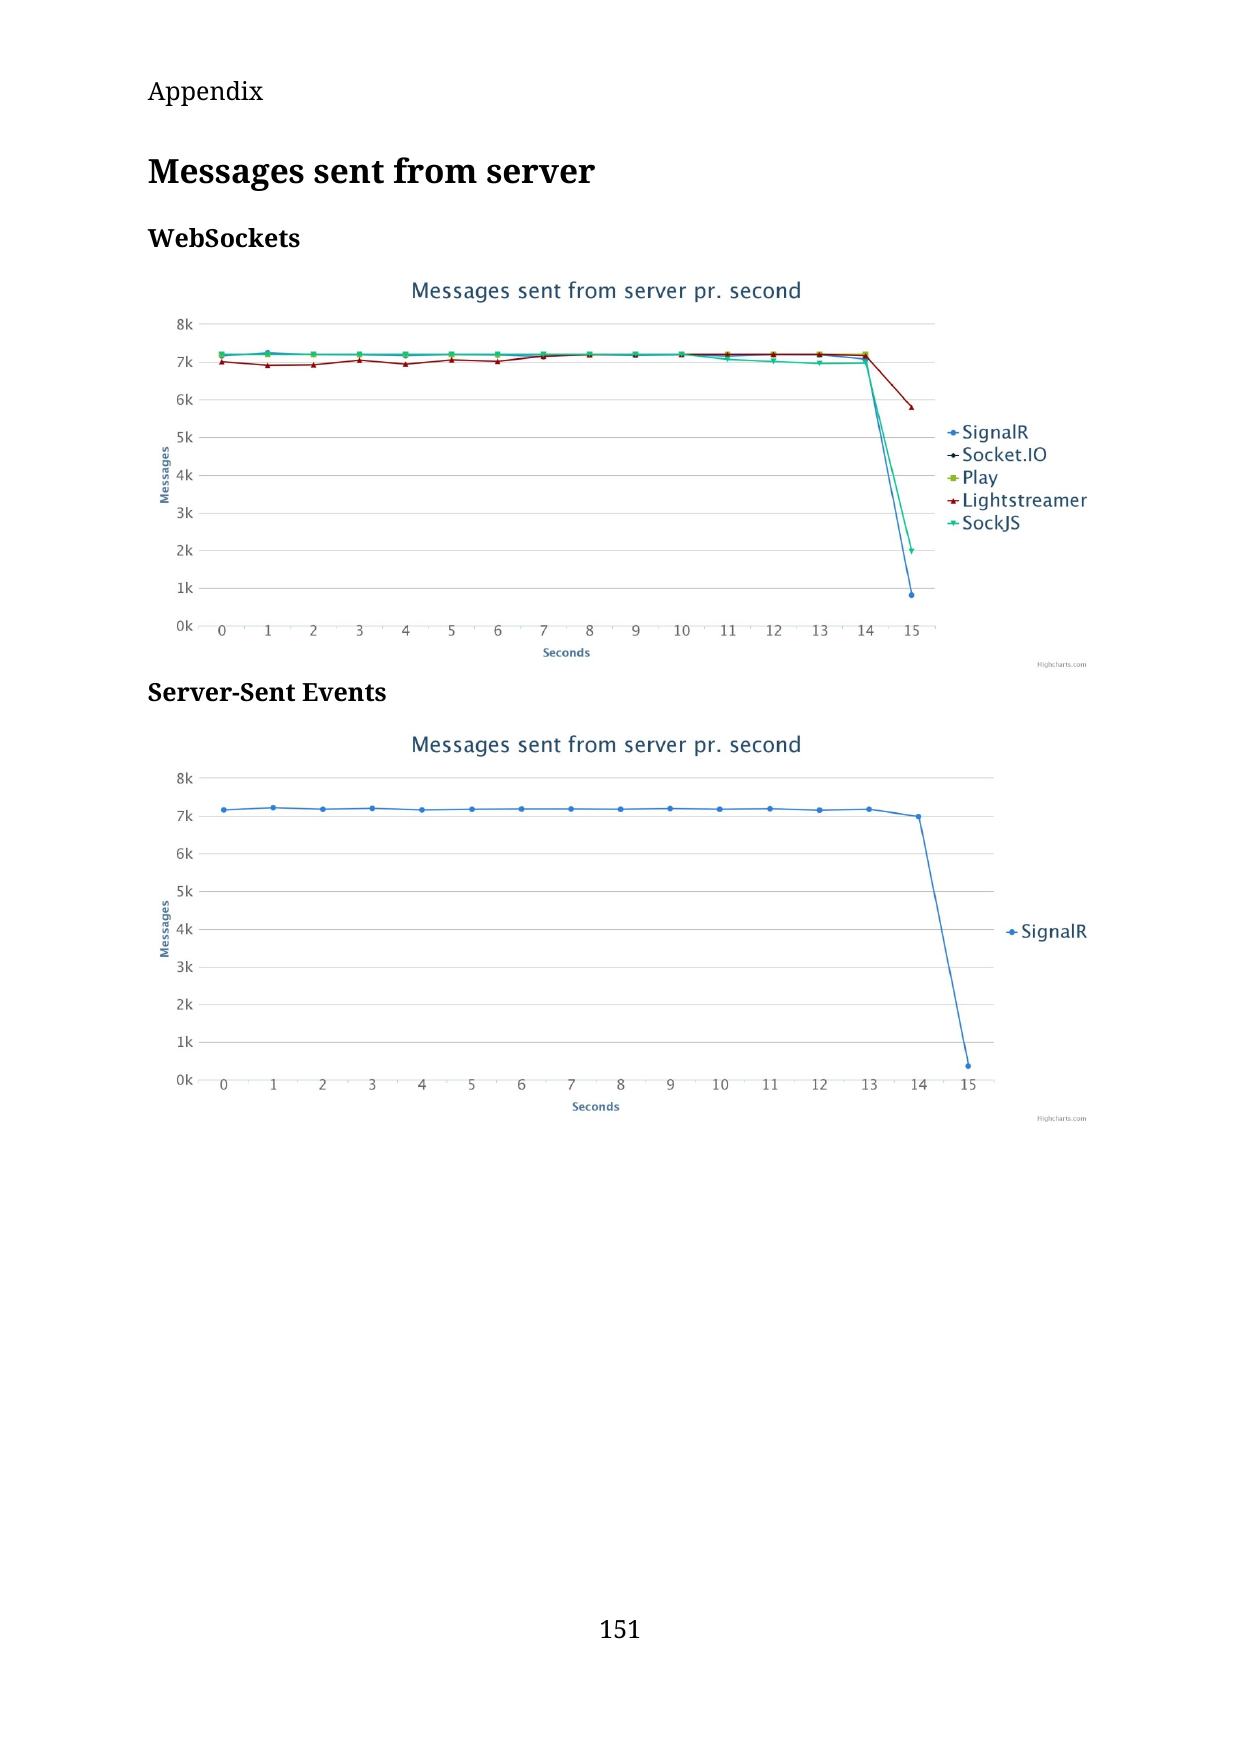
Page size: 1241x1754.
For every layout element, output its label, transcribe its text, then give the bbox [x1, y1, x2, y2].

picture [147, 734, 1093, 1124]
text Messages sent from server [148, 148, 1092, 193]
text Server-Sent Events [148, 670, 1092, 708]
picture [147, 280, 1093, 670]
text WebSockets [148, 221, 1092, 255]
